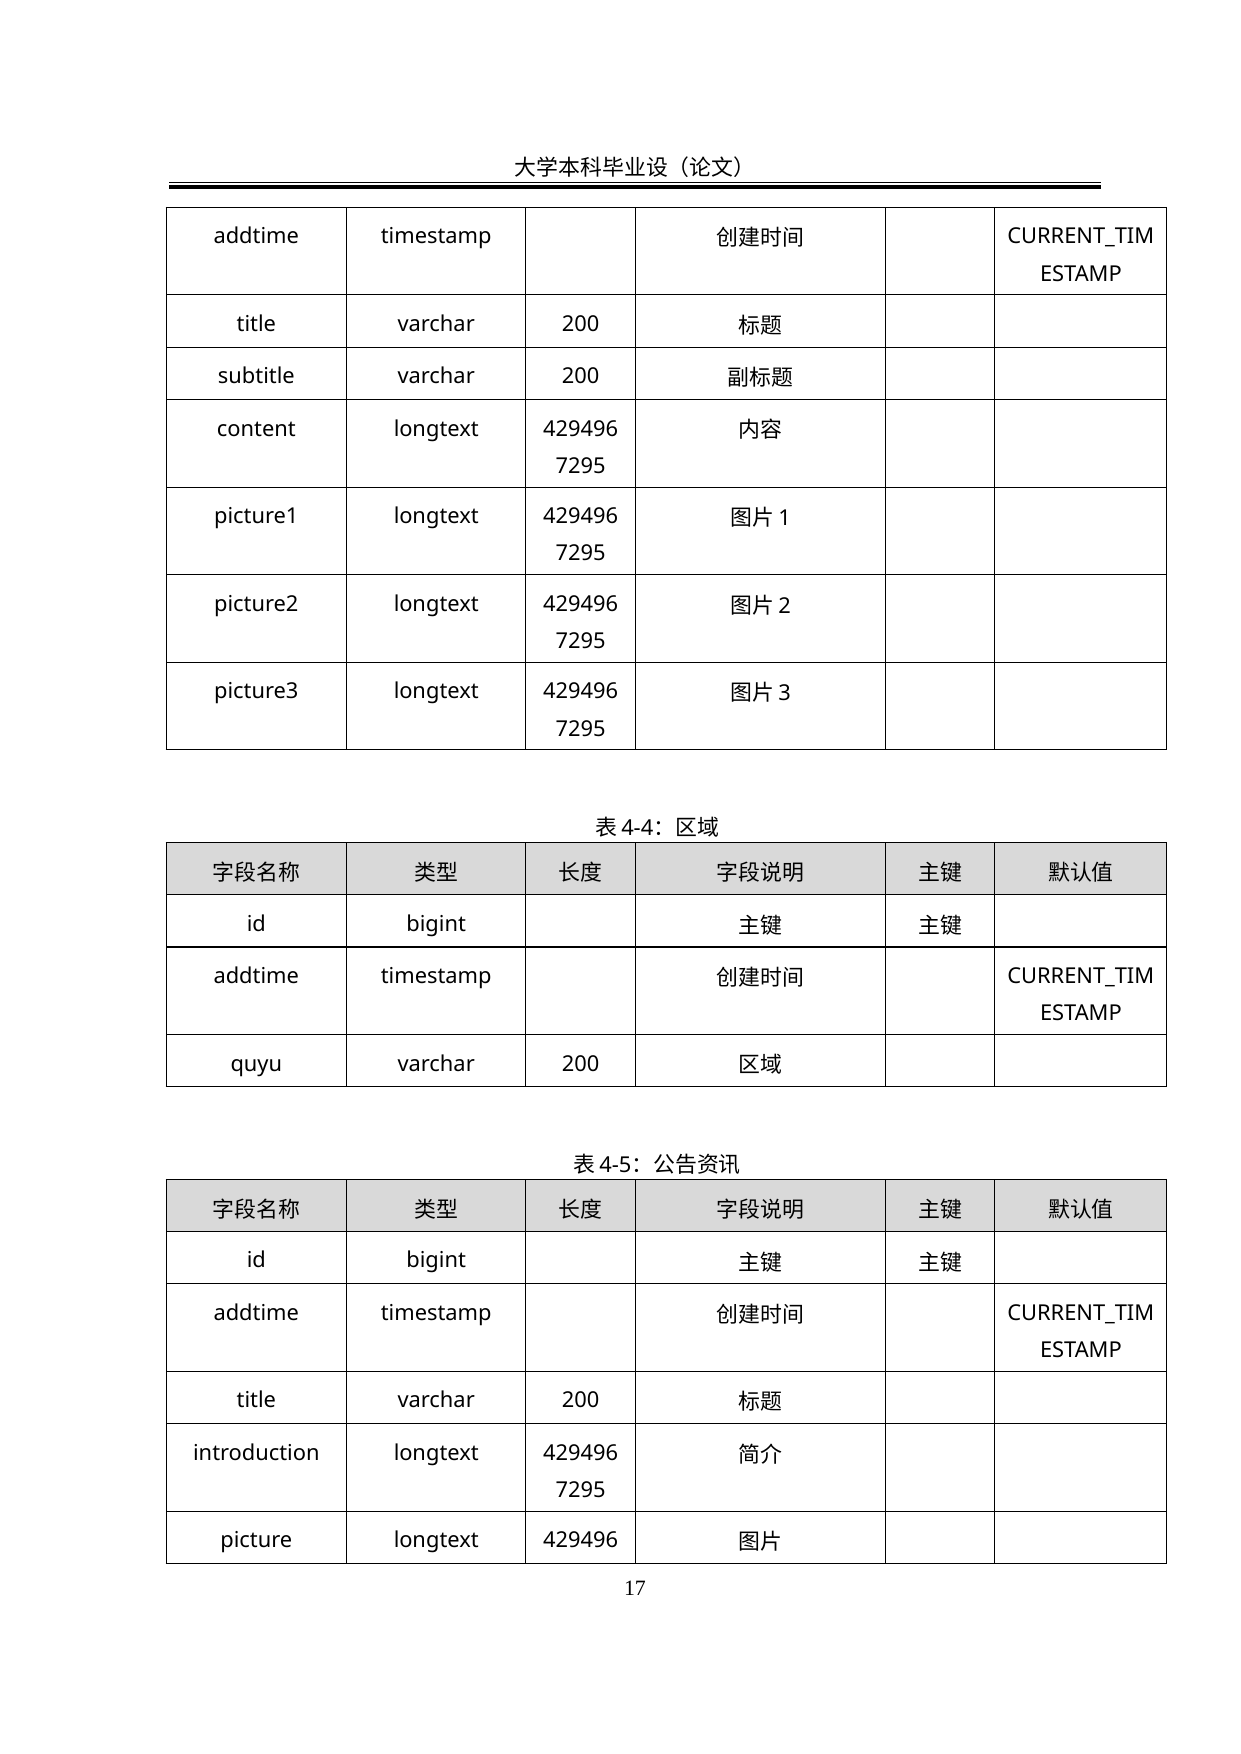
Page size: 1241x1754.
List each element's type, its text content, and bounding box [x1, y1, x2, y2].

table_cell 图片1 [636, 488, 885, 574]
table_cell [886, 348, 994, 399]
table_cell [995, 1232, 1166, 1283]
text 表4-4：区域 [177, 810, 1092, 842]
table_cell [995, 348, 1166, 399]
table_cell [886, 575, 994, 662]
table_cell [886, 663, 994, 749]
table_cell [526, 208, 635, 294]
table_cell [886, 1424, 994, 1511]
table_cell 主键 [886, 895, 994, 946]
table_cell 标题 [636, 1372, 885, 1423]
table_cell 副标题 [636, 348, 885, 399]
table_cell longtext [347, 575, 525, 662]
table_cell [526, 1232, 635, 1283]
table_cell quyu [167, 1035, 346, 1086]
table_cell timestamp [347, 208, 525, 294]
table_cell varchar [347, 1372, 525, 1423]
table_cell CURRENT_TIMESTAMP [995, 948, 1166, 1034]
table_cell 创建时间 [636, 1284, 885, 1371]
table_cell [526, 1284, 635, 1371]
table_cell id [167, 1232, 346, 1283]
table_cell title [167, 1372, 346, 1423]
table_cell CURRENT_TIMESTAMP [995, 1284, 1166, 1371]
table_cell longtext [347, 1512, 525, 1563]
table_cell addtime [167, 208, 346, 294]
table_cell [995, 295, 1166, 347]
table_cell longtext [347, 400, 525, 487]
table_cell 简介 [636, 1424, 885, 1511]
table_cell varchar [347, 348, 525, 399]
table_header 默认值 [995, 1180, 1166, 1231]
table_cell picture1 [167, 488, 346, 574]
table_cell content [167, 400, 346, 487]
table_cell picture [167, 1512, 346, 1563]
table_cell 4294967295 [526, 400, 635, 487]
table_cell title [167, 295, 346, 347]
table_cell [886, 1035, 994, 1086]
table_cell [995, 663, 1166, 749]
table_cell longtext [347, 488, 525, 574]
table_cell 创建时间 [636, 948, 885, 1034]
text 表4-5：公告资讯 [177, 1147, 1092, 1179]
table_cell [886, 948, 994, 1034]
table_cell varchar [347, 1035, 525, 1086]
table_header 字段名称 [167, 843, 346, 894]
table_header 类型 [347, 1180, 525, 1231]
table_cell 200 [526, 1372, 635, 1423]
table_cell 图片 [636, 1512, 885, 1563]
table_header 长度 [526, 1180, 635, 1231]
table_header 类型 [347, 843, 525, 894]
table_cell 4294967295 [526, 1424, 635, 1511]
table_cell [886, 208, 994, 294]
table_cell 图片3 [636, 663, 885, 749]
table_cell 200 [526, 348, 635, 399]
table_cell [995, 1512, 1166, 1563]
table_cell bigint [347, 895, 525, 946]
table_cell [526, 895, 635, 946]
table_cell subtitle [167, 348, 346, 399]
table_cell 4294967295 [526, 488, 635, 574]
table_cell [886, 1284, 994, 1371]
table_header 字段名称 [167, 1180, 346, 1231]
table_cell addtime [167, 948, 346, 1034]
table_cell 主键 [636, 1232, 885, 1283]
table_cell 内容 [636, 400, 885, 487]
table_cell [995, 400, 1166, 487]
table_cell longtext [347, 663, 525, 749]
table_cell 4294967295 [526, 663, 635, 749]
table_cell 200 [526, 1035, 635, 1086]
table_cell [886, 400, 994, 487]
table_cell longtext [347, 1424, 525, 1511]
table_cell [886, 1512, 994, 1563]
table_cell picture3 [167, 663, 346, 749]
table_cell timestamp [347, 948, 525, 1034]
table_cell varchar [347, 295, 525, 347]
table_cell [886, 488, 994, 574]
table_cell [995, 1372, 1166, 1423]
table_cell [995, 895, 1166, 946]
table_cell 主键 [636, 895, 885, 946]
table_cell [526, 948, 635, 1034]
table_cell [995, 1424, 1166, 1511]
table_cell addtime [167, 1284, 346, 1371]
table_cell [995, 1035, 1166, 1086]
table_cell 4294967295 [526, 1512, 635, 1563]
table_cell 4294967295 [526, 575, 635, 662]
table_cell introduction [167, 1424, 346, 1511]
table_cell [995, 575, 1166, 662]
table_cell 主键 [886, 1232, 994, 1283]
table_cell bigint [347, 1232, 525, 1283]
table_cell timestamp [347, 1284, 525, 1371]
table_cell 200 [526, 295, 635, 347]
table_cell 创建时间 [636, 208, 885, 294]
table_cell id [167, 895, 346, 946]
table_header 字段说明 [636, 843, 885, 894]
table_header 主键 [886, 1180, 994, 1231]
table_header 主键 [886, 843, 994, 894]
table_cell picture2 [167, 575, 346, 662]
table_cell 图片2 [636, 575, 885, 662]
table_cell [995, 488, 1166, 574]
table_cell 标题 [636, 295, 885, 347]
table_header 长度 [526, 843, 635, 894]
table_cell 区域 [636, 1035, 885, 1086]
table_header 字段说明 [636, 1180, 885, 1231]
table_cell CURRENT_TIMESTAMP [995, 208, 1166, 294]
table_cell [886, 295, 994, 347]
table_header 默认值 [995, 843, 1166, 894]
table_cell [886, 1372, 994, 1423]
